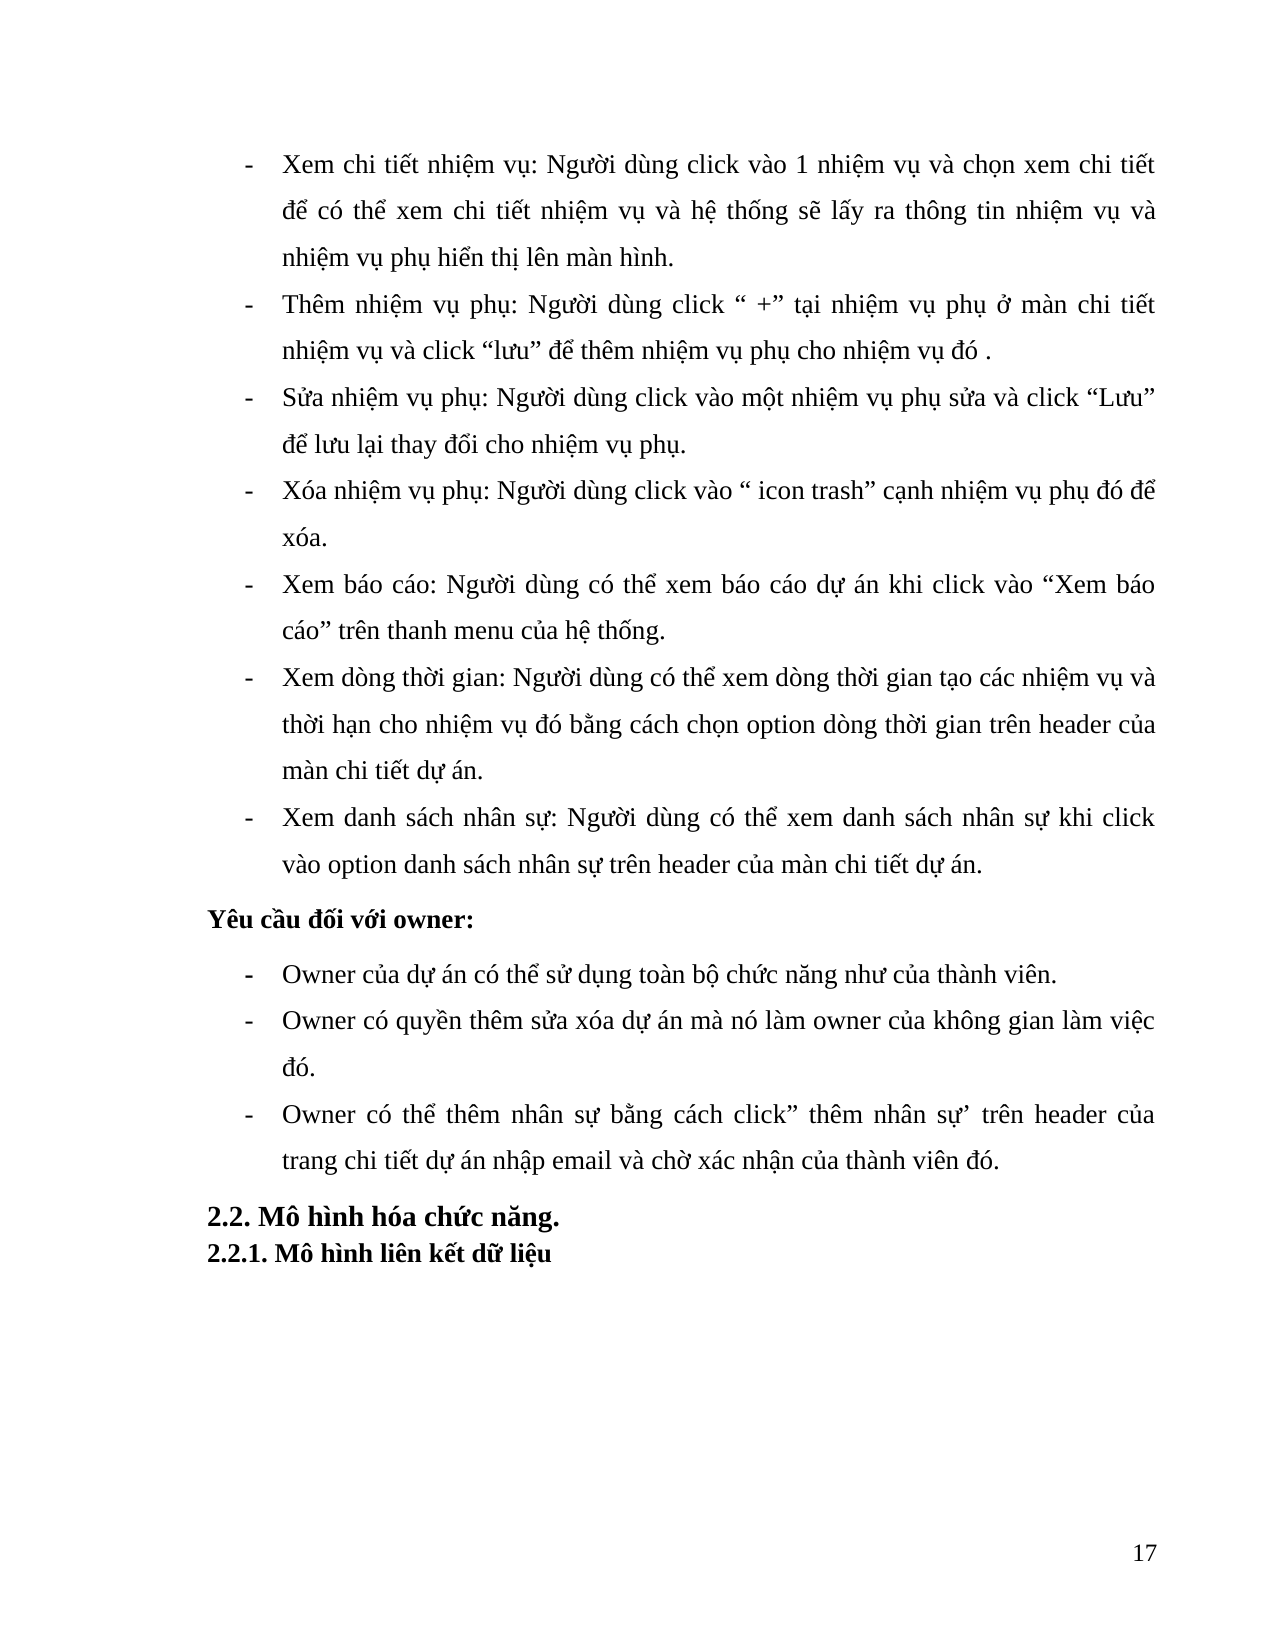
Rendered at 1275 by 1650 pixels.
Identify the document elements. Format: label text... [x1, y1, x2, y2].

subtitle 2.2.1. Mô hình liên kết dữ liệu [207, 1237, 1157, 1268]
list Xem dòng thời gian: Người dùng có thể xem dòng thời gian tạo các nhiệm vụ và thời hạn cho nhiệm vụ đó bằng cách chọn option dòng thời gian trên header của màn chi tiết dự án. [244, 661, 1157, 786]
list Owner có quyền thêm sửa xóa dự án mà nó làm owner của không gian làm việc đó. [244, 1004, 1157, 1082]
subtitle 2.2. Mô hình hóa chức năng. [207, 1199, 1157, 1233]
list Xem báo cáo: Người dùng có thể xem báo cáo dự án khi click vào “Xem báo cáo” trên thanh menu của hệ thống. [244, 568, 1157, 646]
list Sửa nhiệm vụ phụ: Người dùng click vào một nhiệm vụ phụ sửa và click “Lưu” để lưu lại thay đổi cho nhiệm vụ phụ. [244, 381, 1157, 459]
list Thêm nhiệm vụ phụ: Người dùng click “ +” tại nhiệm vụ phụ ở màn chi tiết nhiệm vụ và click “lưu” để thêm nhiệm vụ phụ cho nhiệm vụ đó . [244, 288, 1157, 366]
text Yêu cầu đối với owner: [207, 903, 1157, 934]
list Owner có thể thêm nhân sự bằng cách click” thêm nhân sự’ trên header của trang chi tiết dự án nhập email và chờ xác nhận của thành viên đó. [244, 1098, 1157, 1176]
list Owner của dự án có thể sử dụng toàn bộ chức năng như của thành viên. [244, 958, 1157, 989]
list Xem danh sách nhân sự: Người dùng có thể xem danh sách nhân sự khi click vào option danh sách nhân sự trên header của màn chi tiết dự án. [244, 801, 1157, 879]
list Xóa nhiệm vụ phụ: Người dùng click vào “ icon trash” cạnh nhiệm vụ phụ đó để xóa. [244, 474, 1157, 552]
list Xem chi tiết nhiệm vụ: Người dùng click vào 1 nhiệm vụ và chọn xem chi tiết để có thể xem chi tiết nhiệm vụ và hệ thống sẽ lấy ra thông tin nhiệm vụ và nhiệm vụ phụ hiển thị lên màn hình. [244, 148, 1157, 272]
